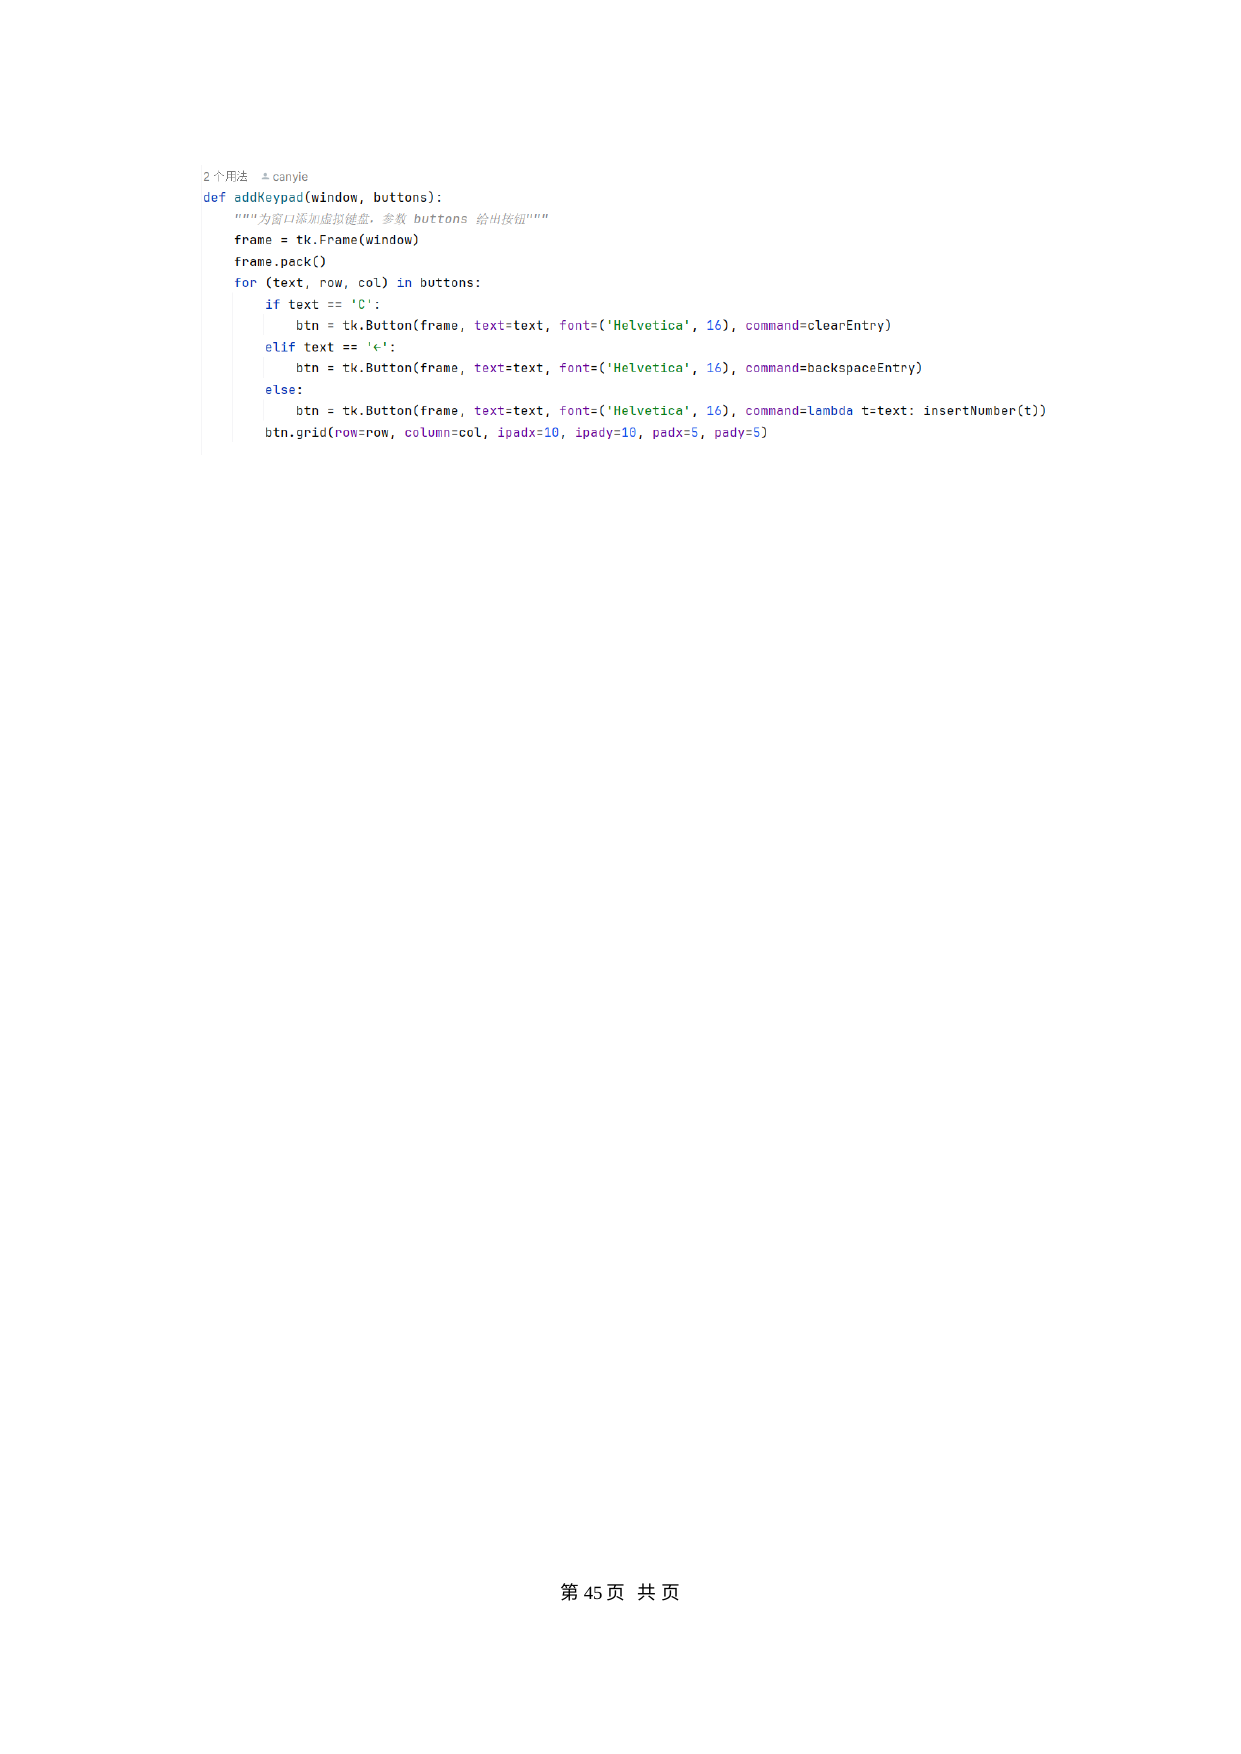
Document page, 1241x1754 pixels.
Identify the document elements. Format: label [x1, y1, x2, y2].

picture [198, 165, 1053, 455]
table_header [188, 165, 1053, 472]
